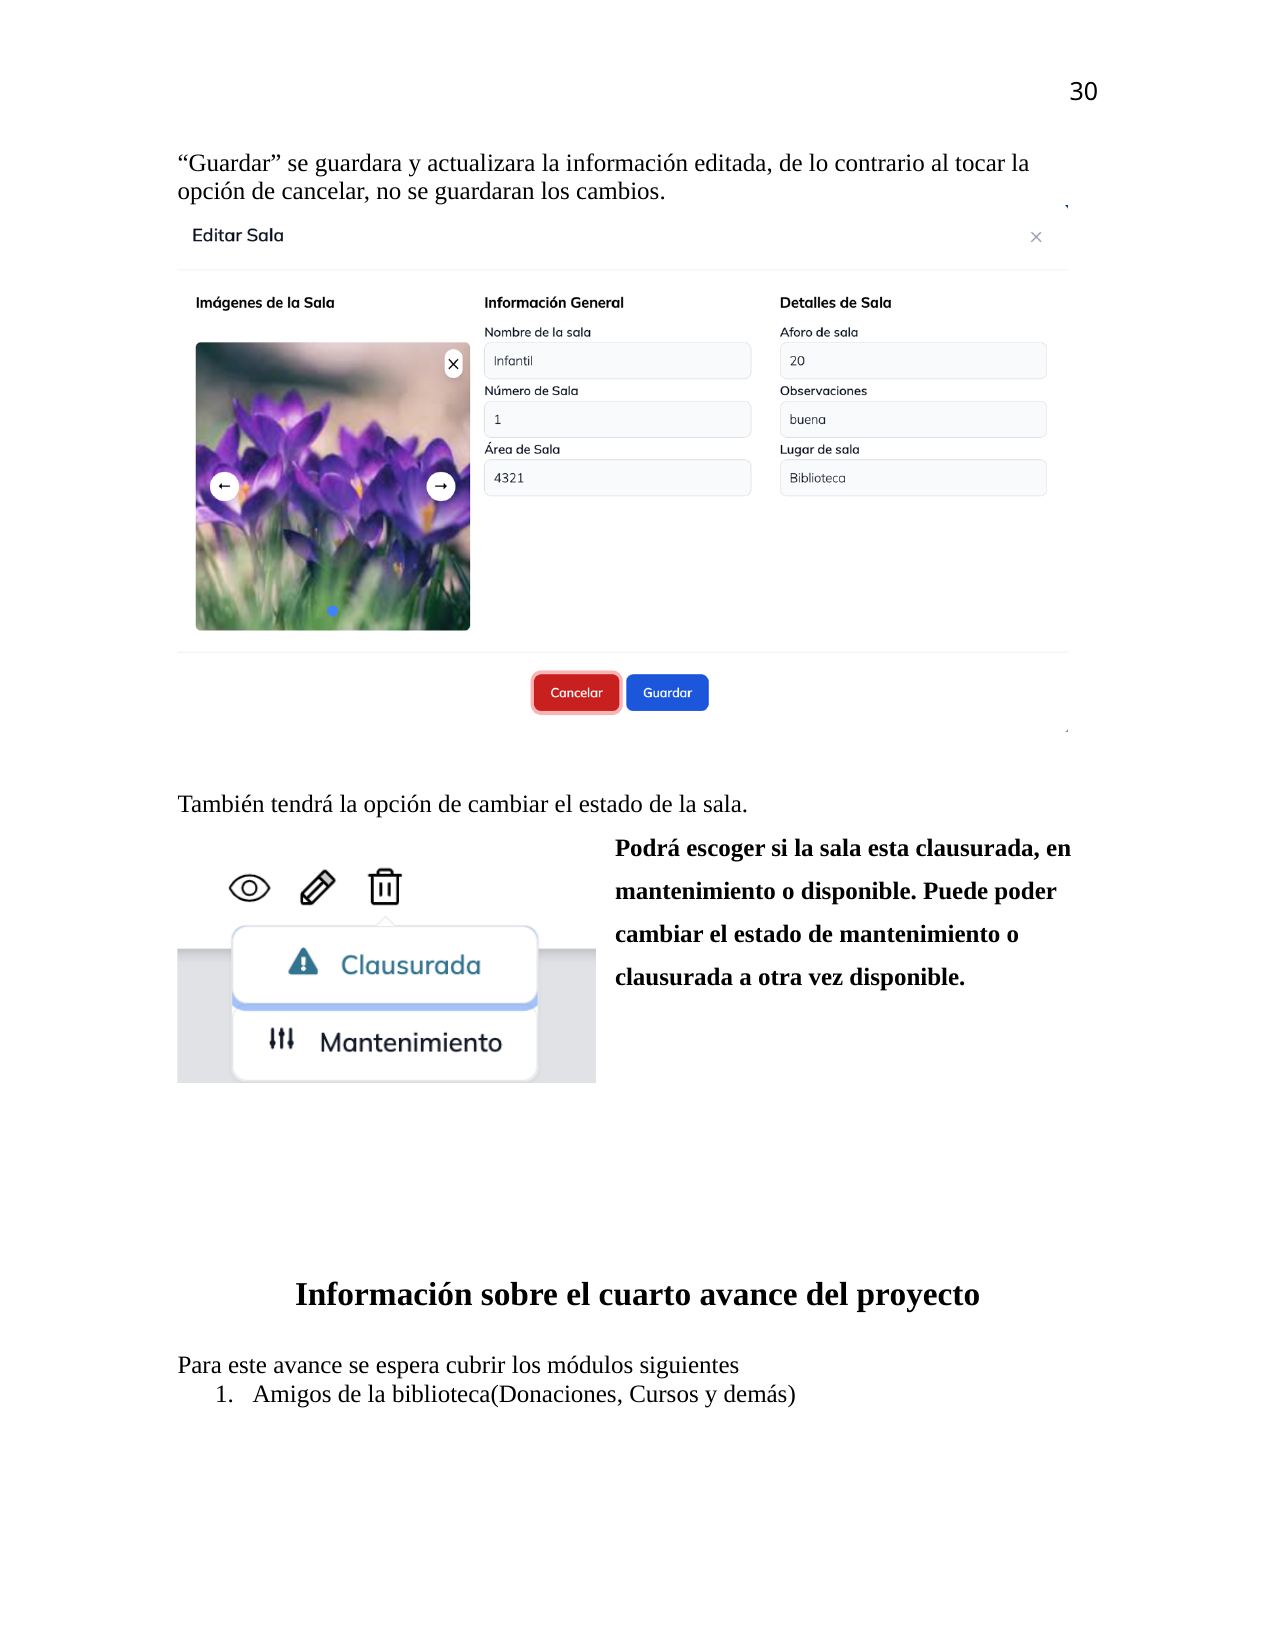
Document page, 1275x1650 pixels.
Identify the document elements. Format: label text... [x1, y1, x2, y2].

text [177, 148, 1098, 205]
text Para este avance se espera cubrir los módulos siguientes [177, 1350, 1098, 1379]
picture [177, 205, 1068, 732]
picture [177, 832, 596, 1083]
text También tendrá la opción de cambiar el estado de la sala. [177, 789, 1098, 818]
subtitle Información sobre el cuarto avance del proyecto [177, 1274, 1098, 1313]
list Amigos de la biblioteca(Donaciones, Cursos y demás) [215, 1379, 1098, 1407]
